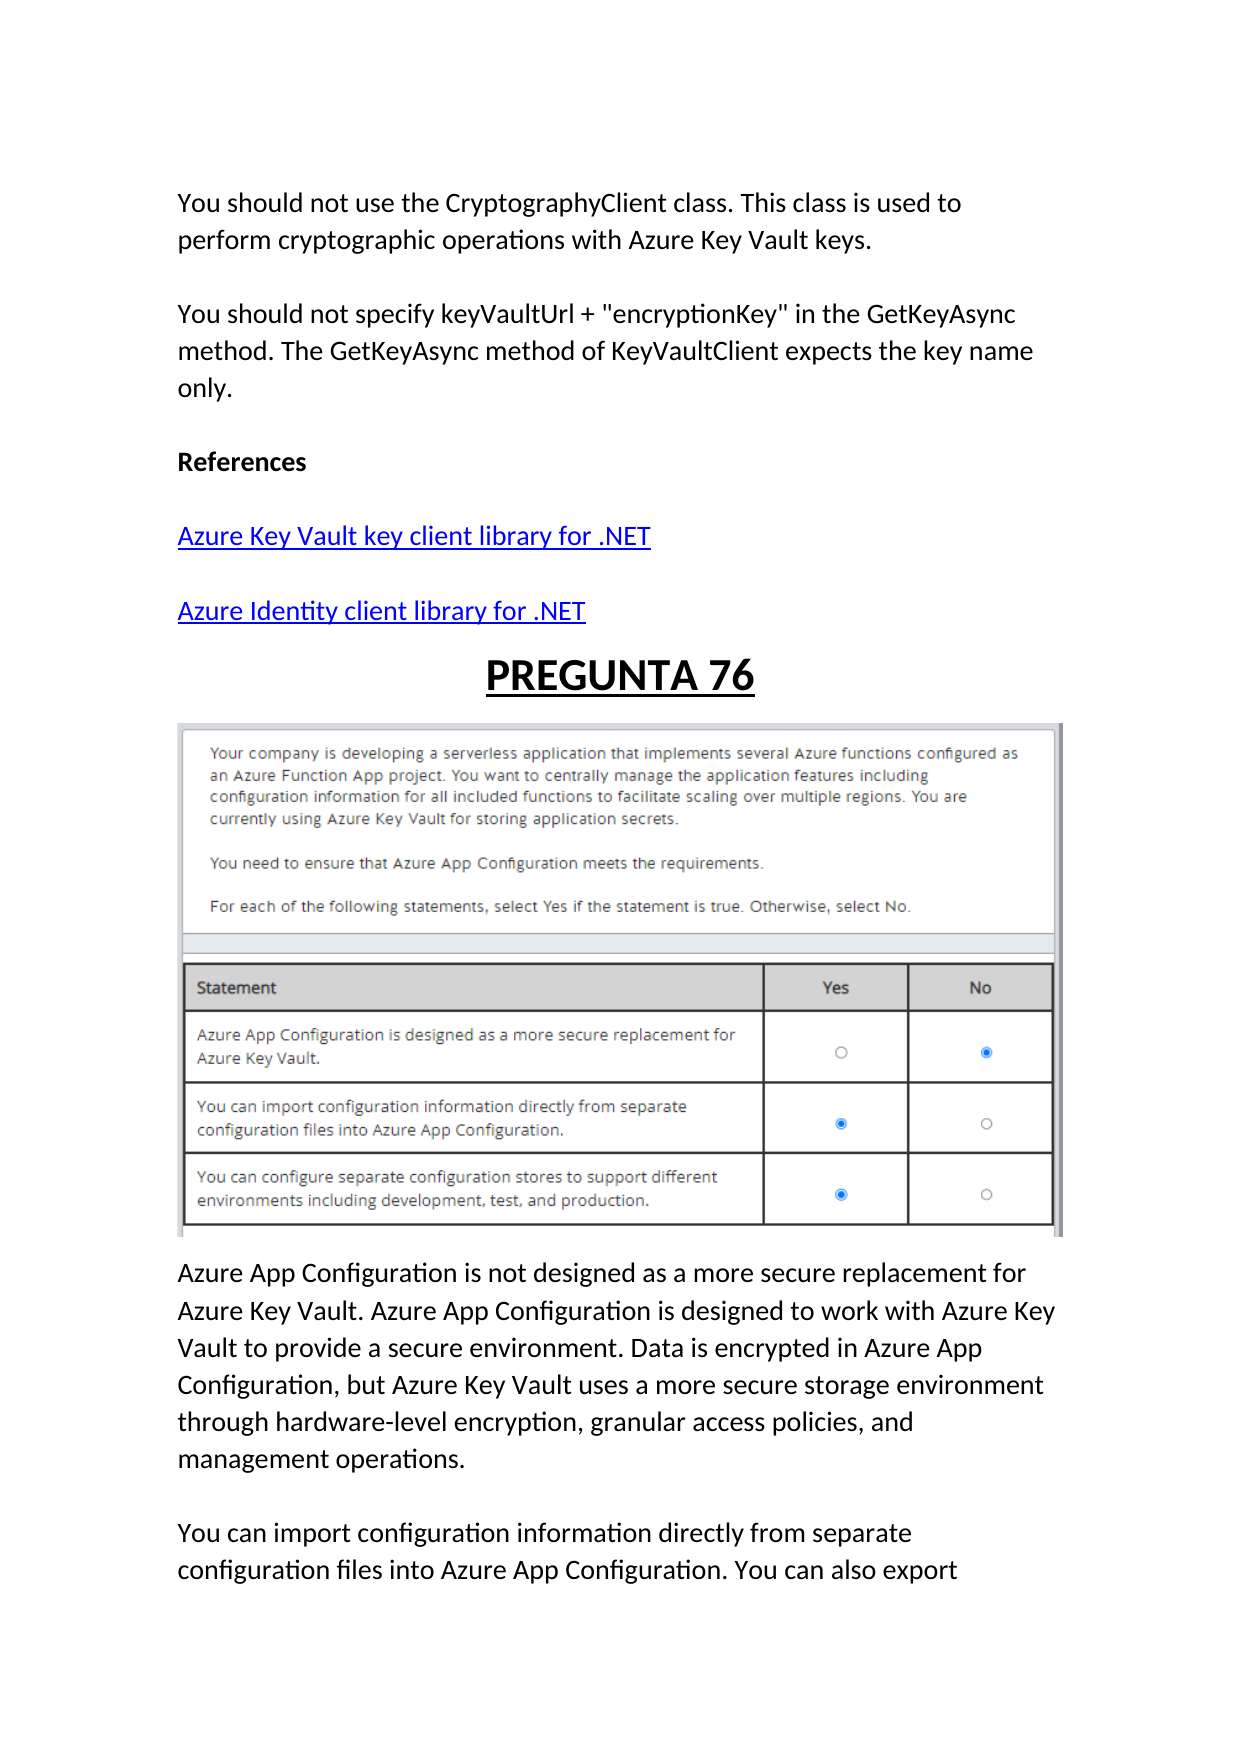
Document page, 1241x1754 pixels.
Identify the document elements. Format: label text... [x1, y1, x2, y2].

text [177, 148, 1063, 627]
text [177, 1255, 1063, 1586]
picture [177, 723, 1063, 1237]
text PREGUNTA 76 [177, 646, 1063, 702]
